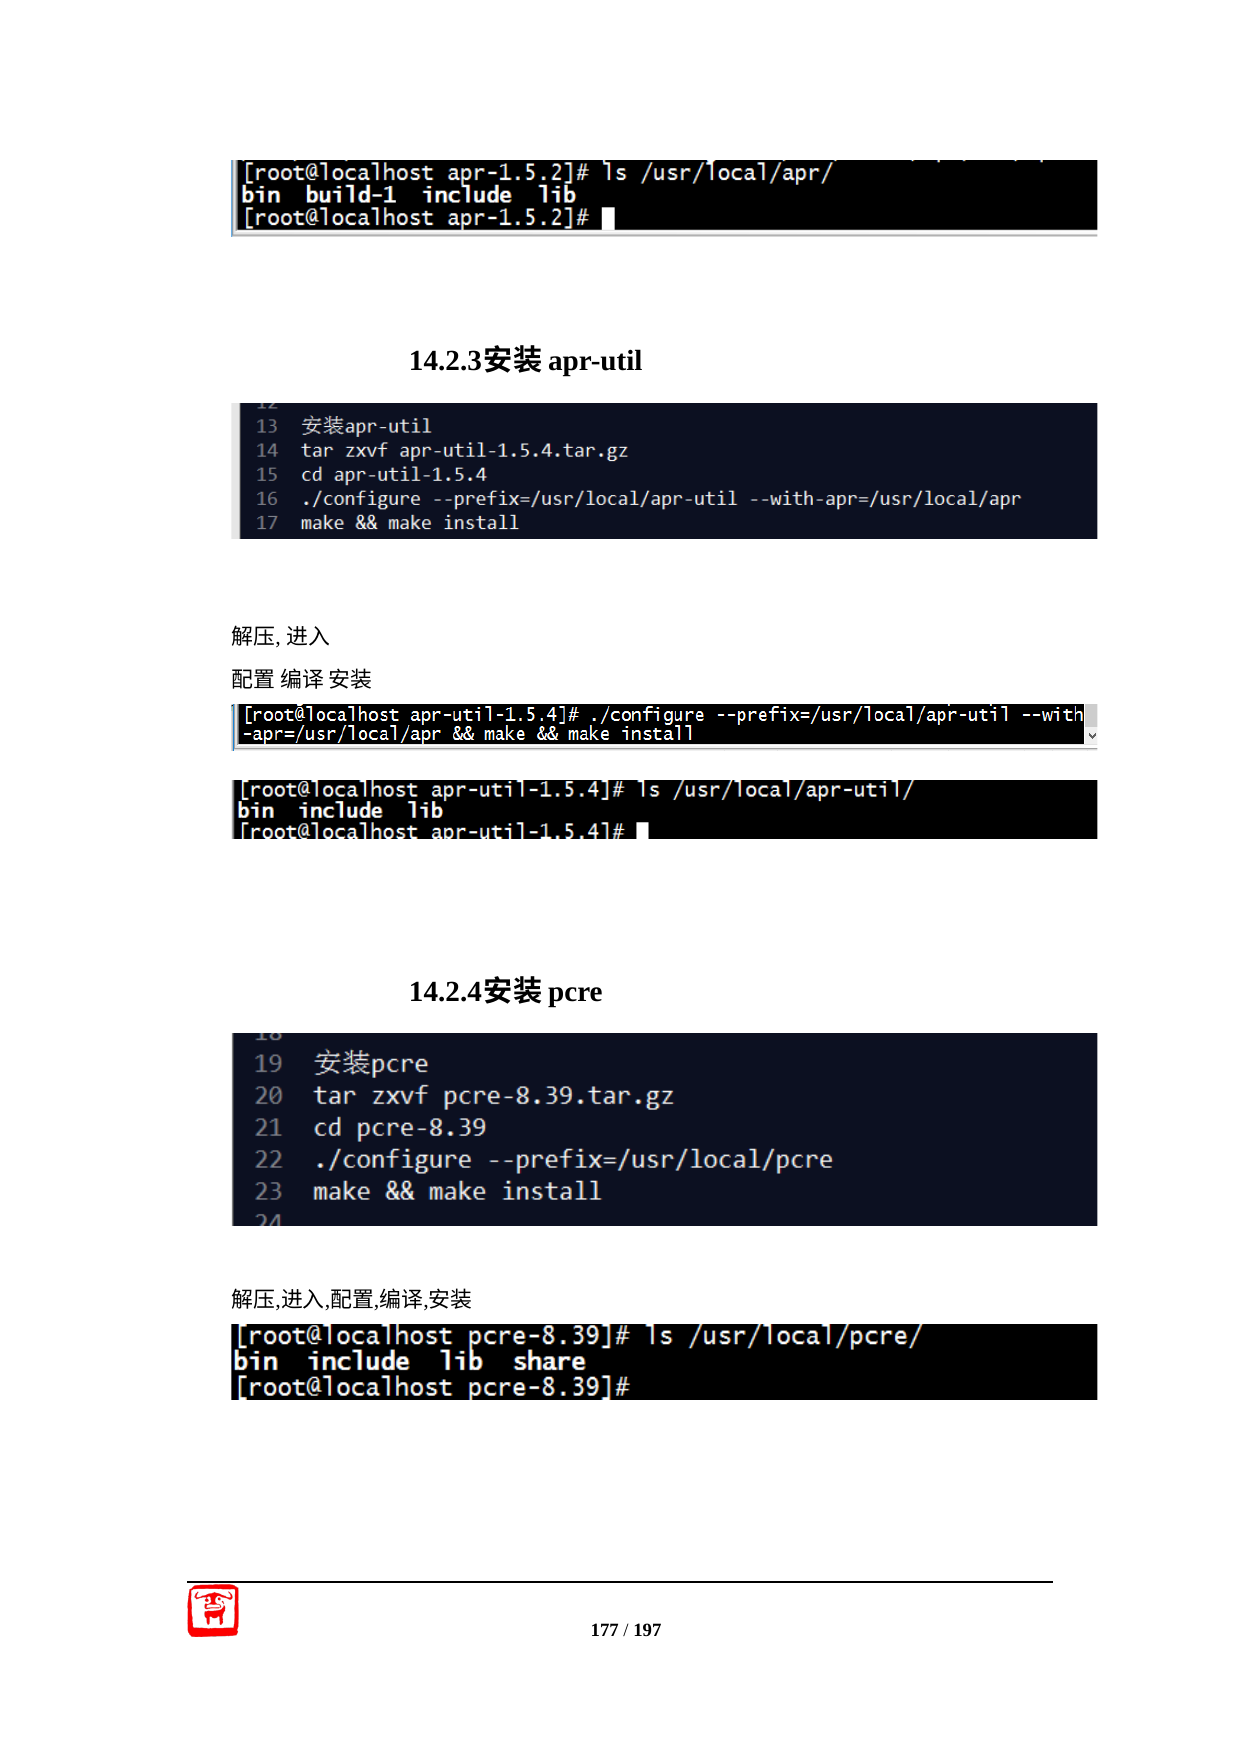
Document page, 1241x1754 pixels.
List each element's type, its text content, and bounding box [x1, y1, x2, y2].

picture [231, 1033, 1098, 1226]
picture [231, 1324, 1098, 1400]
picture [187, 1584, 239, 1637]
text 解压,进入,配置,编译,安装 [187, 1282, 1053, 1314]
picture [231, 403, 1098, 539]
text 配置 编译 安装 [187, 662, 1053, 694]
picture [231, 704, 1098, 751]
subtitle 安装apr-util [409, 326, 1053, 391]
subtitle 安装pcre [409, 956, 1053, 1021]
text 解压, 进入 [187, 619, 1053, 651]
picture [231, 160, 1098, 237]
picture [231, 780, 1098, 839]
